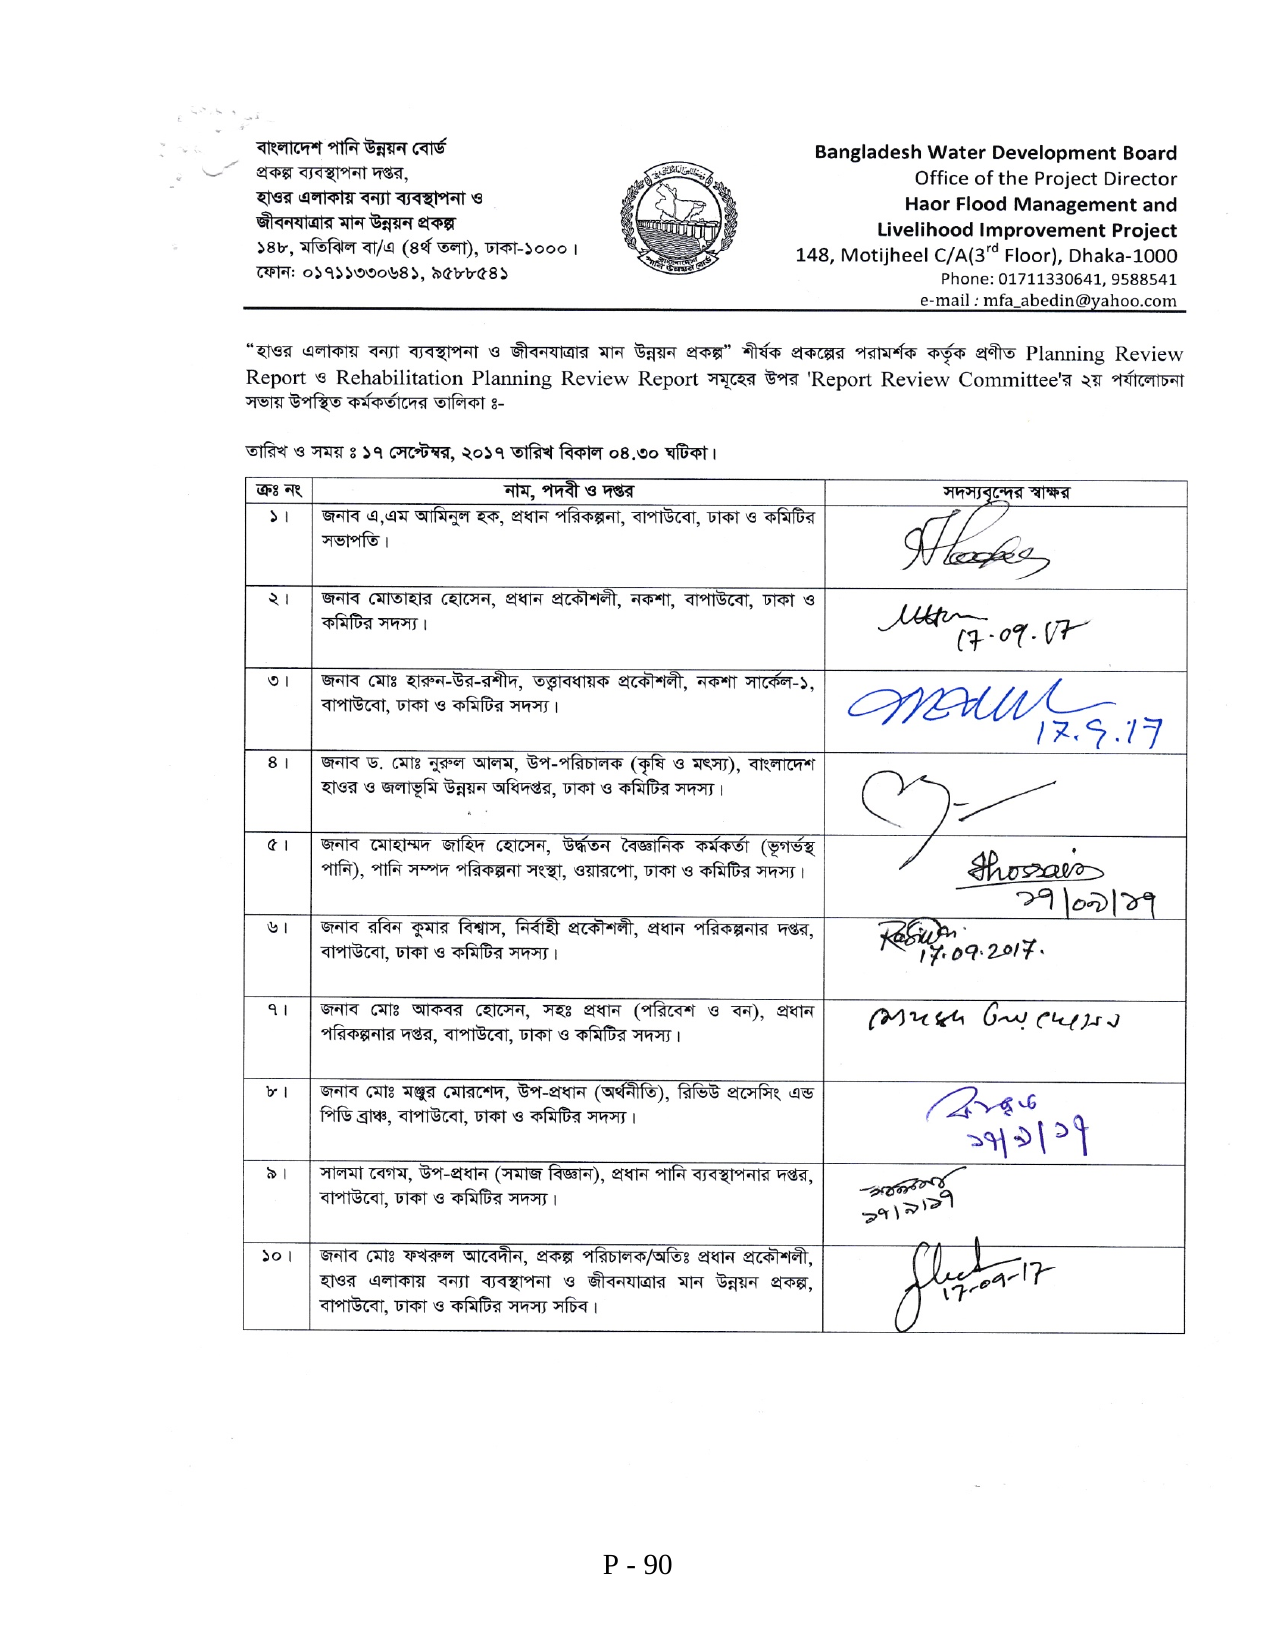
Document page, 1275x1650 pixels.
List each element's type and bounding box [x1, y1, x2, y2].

picture [153, 103, 1237, 1506]
